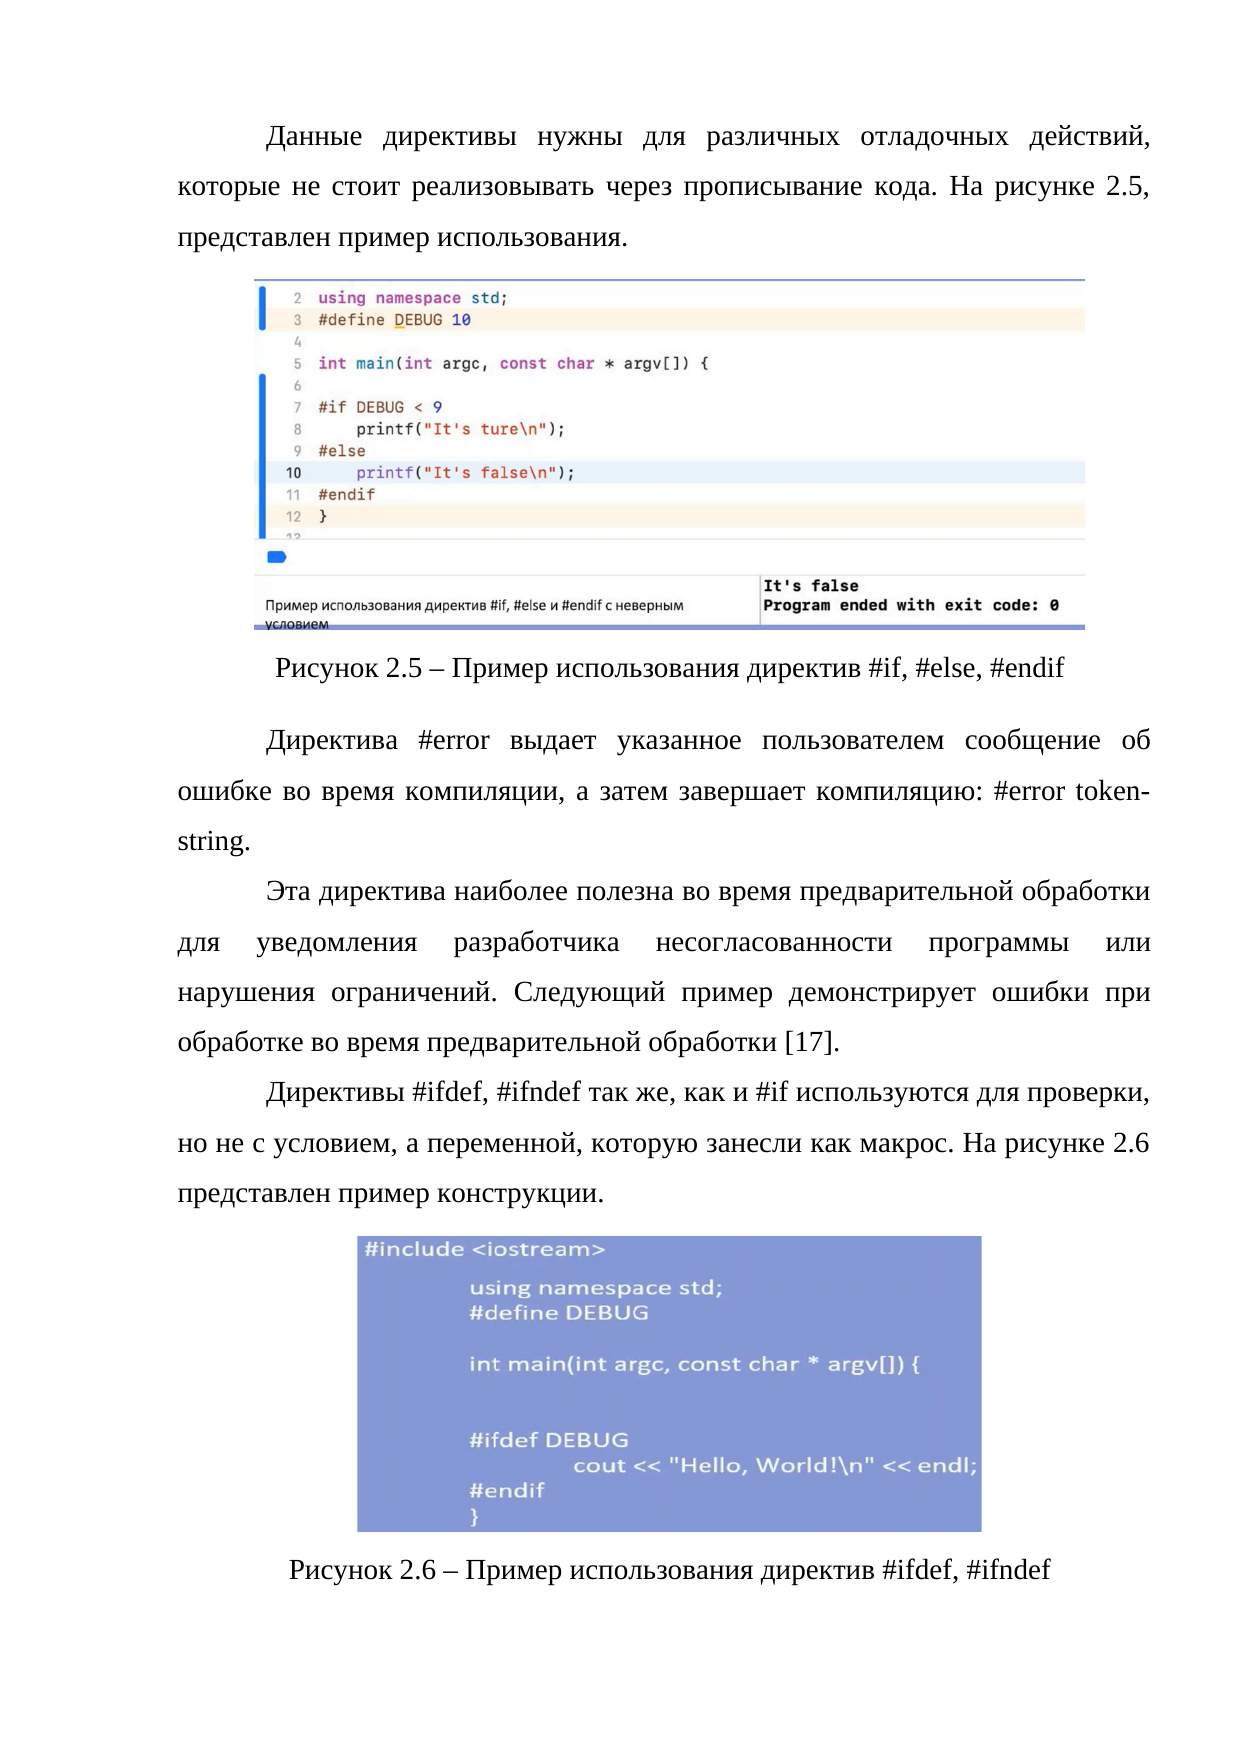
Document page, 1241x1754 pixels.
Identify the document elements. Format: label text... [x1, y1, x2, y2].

text Директивы #ifdef, #ifndef так же, как и #if используются для проверки, но не с условием, а переменной, которую занесли как макрос. На рисунке 2.6 представлен пример конструкции. [177, 1074, 1152, 1209]
picture [357, 1236, 982, 1532]
picture [254, 279, 1086, 630]
table_cell Рисунок 2.6 – Пример использования директив #ifdef, #ifndef [177, 1542, 1162, 1609]
table_header [177, 1226, 1162, 1542]
table_cell Рисунок 2.5 – Пример использования директив #if, #else, #endif [177, 640, 1162, 722]
text Эта директива наиболее полезна во время предварительной обработки для уведомления разработчика несогласованности программы или нарушения ограничений. Следующий пример демонстрирует ошибки при обработке во время предварительной обработки [17]. [177, 873, 1152, 1058]
text Данные директивы нужны для различных отладочных действий, которые не стоит реализовывать через прописывание кода. На рисунке 2.5, представлен пример использования. [177, 118, 1152, 252]
text Директива #error выдает указанное пользователем сообщение об ошибке во время компиляции, а затем завершает компиляцию: #error token-string. [177, 722, 1152, 857]
table_header [177, 269, 1162, 640]
